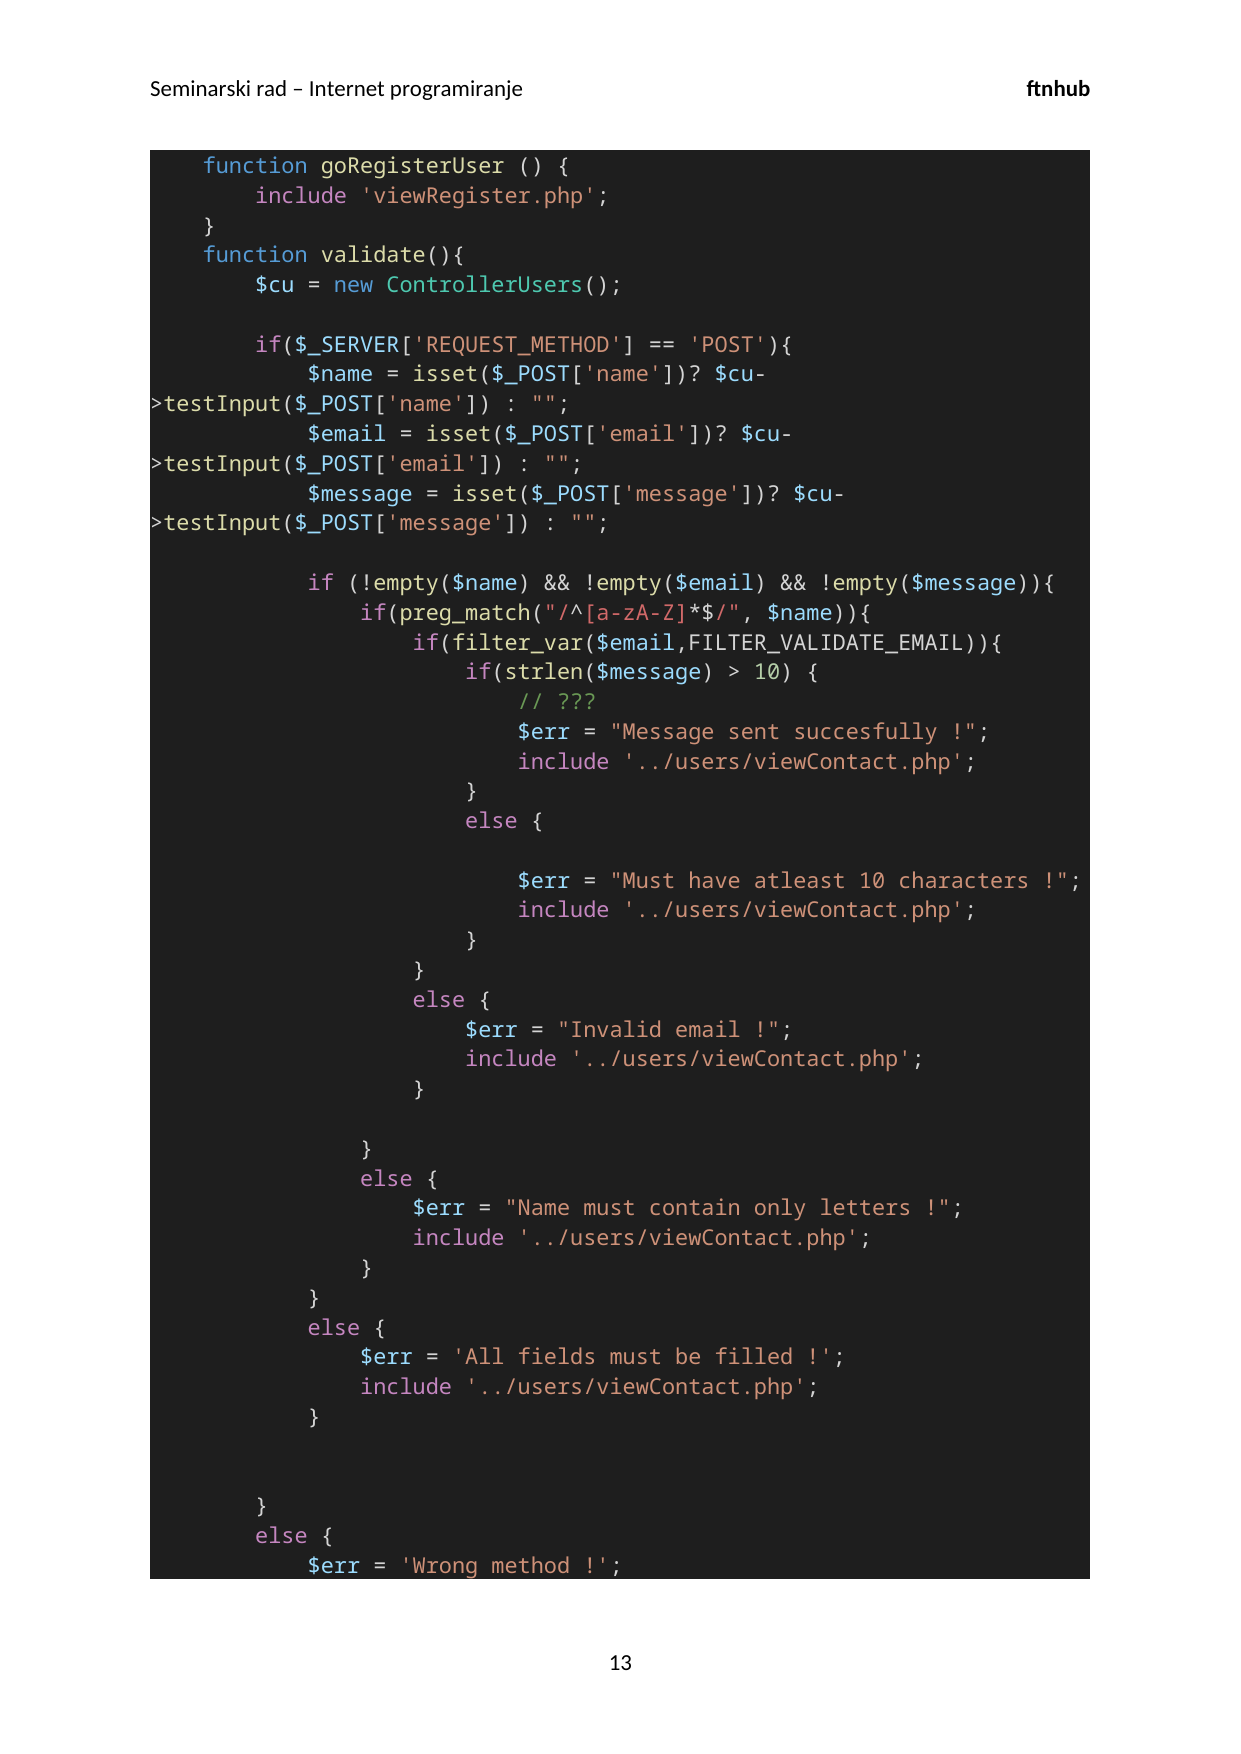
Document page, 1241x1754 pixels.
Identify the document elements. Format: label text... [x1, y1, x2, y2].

text if(filter_var($email,FILTER_VALIDATE_EMAIL)){ [150, 626, 1090, 656]
text include '../users/viewContact.php'; [150, 1222, 1090, 1252]
text } [150, 1282, 1090, 1311]
text if(preg_match("/^[a-zA-Z]*$/", $name)){ [150, 597, 1090, 626]
text else { [150, 1162, 1090, 1192]
text } [150, 954, 1090, 984]
text $name = isset($_POST['name'])? $cu->testInput($_POST['name']) : ""; [150, 358, 1090, 418]
text else { [150, 1311, 1090, 1341]
text $email = isset($_POST['email'])? $cu->testInput($_POST['email']) : ""; [150, 418, 1090, 478]
text $err = 'Wrong method !'; [150, 1549, 1090, 1579]
text $err = 'All fields must be filled !'; [150, 1341, 1090, 1371]
text include '../users/viewContact.php'; [150, 894, 1090, 924]
text if(strlen($message) > 10) { [150, 656, 1090, 686]
text include 'viewRegister.php'; [150, 180, 1090, 209]
text } [150, 1073, 1090, 1103]
text include '../users/viewContact.php'; [150, 1043, 1090, 1073]
text include '../users/viewContact.php'; [150, 1371, 1090, 1401]
text function validate(){ [150, 239, 1090, 269]
text } [150, 1252, 1090, 1282]
text else { [150, 805, 1090, 835]
text $err = "Message sent succesfully !"; [150, 716, 1090, 746]
text $message = isset($_POST['message'])? $cu->testInput($_POST['message']) : ""; [150, 478, 1090, 537]
text } [150, 775, 1090, 805]
text include '../users/viewContact.php'; [150, 746, 1090, 775]
text $err = "Invalid email !"; [150, 1014, 1090, 1043]
text } [150, 1401, 1090, 1431]
text } [150, 209, 1090, 239]
text else { [150, 1520, 1090, 1549]
text function goRegisterUser () { [150, 150, 1090, 180]
text } [150, 1133, 1090, 1162]
text else { [150, 984, 1090, 1014]
text $err = "Must have atleast 10 characters !"; [150, 865, 1090, 894]
text // ??? [150, 686, 1090, 716]
text $err = "Name must contain only letters !"; [150, 1192, 1090, 1222]
text $cu = new ControllerUsers(); [150, 269, 1090, 299]
text } [150, 924, 1090, 954]
text if($_SERVER['REQUEST_METHOD'] == 'POST'){ [150, 329, 1090, 358]
text if (!empty($name) && !empty($email) && !empty($message)){ [150, 567, 1090, 597]
text } [150, 1490, 1090, 1520]
